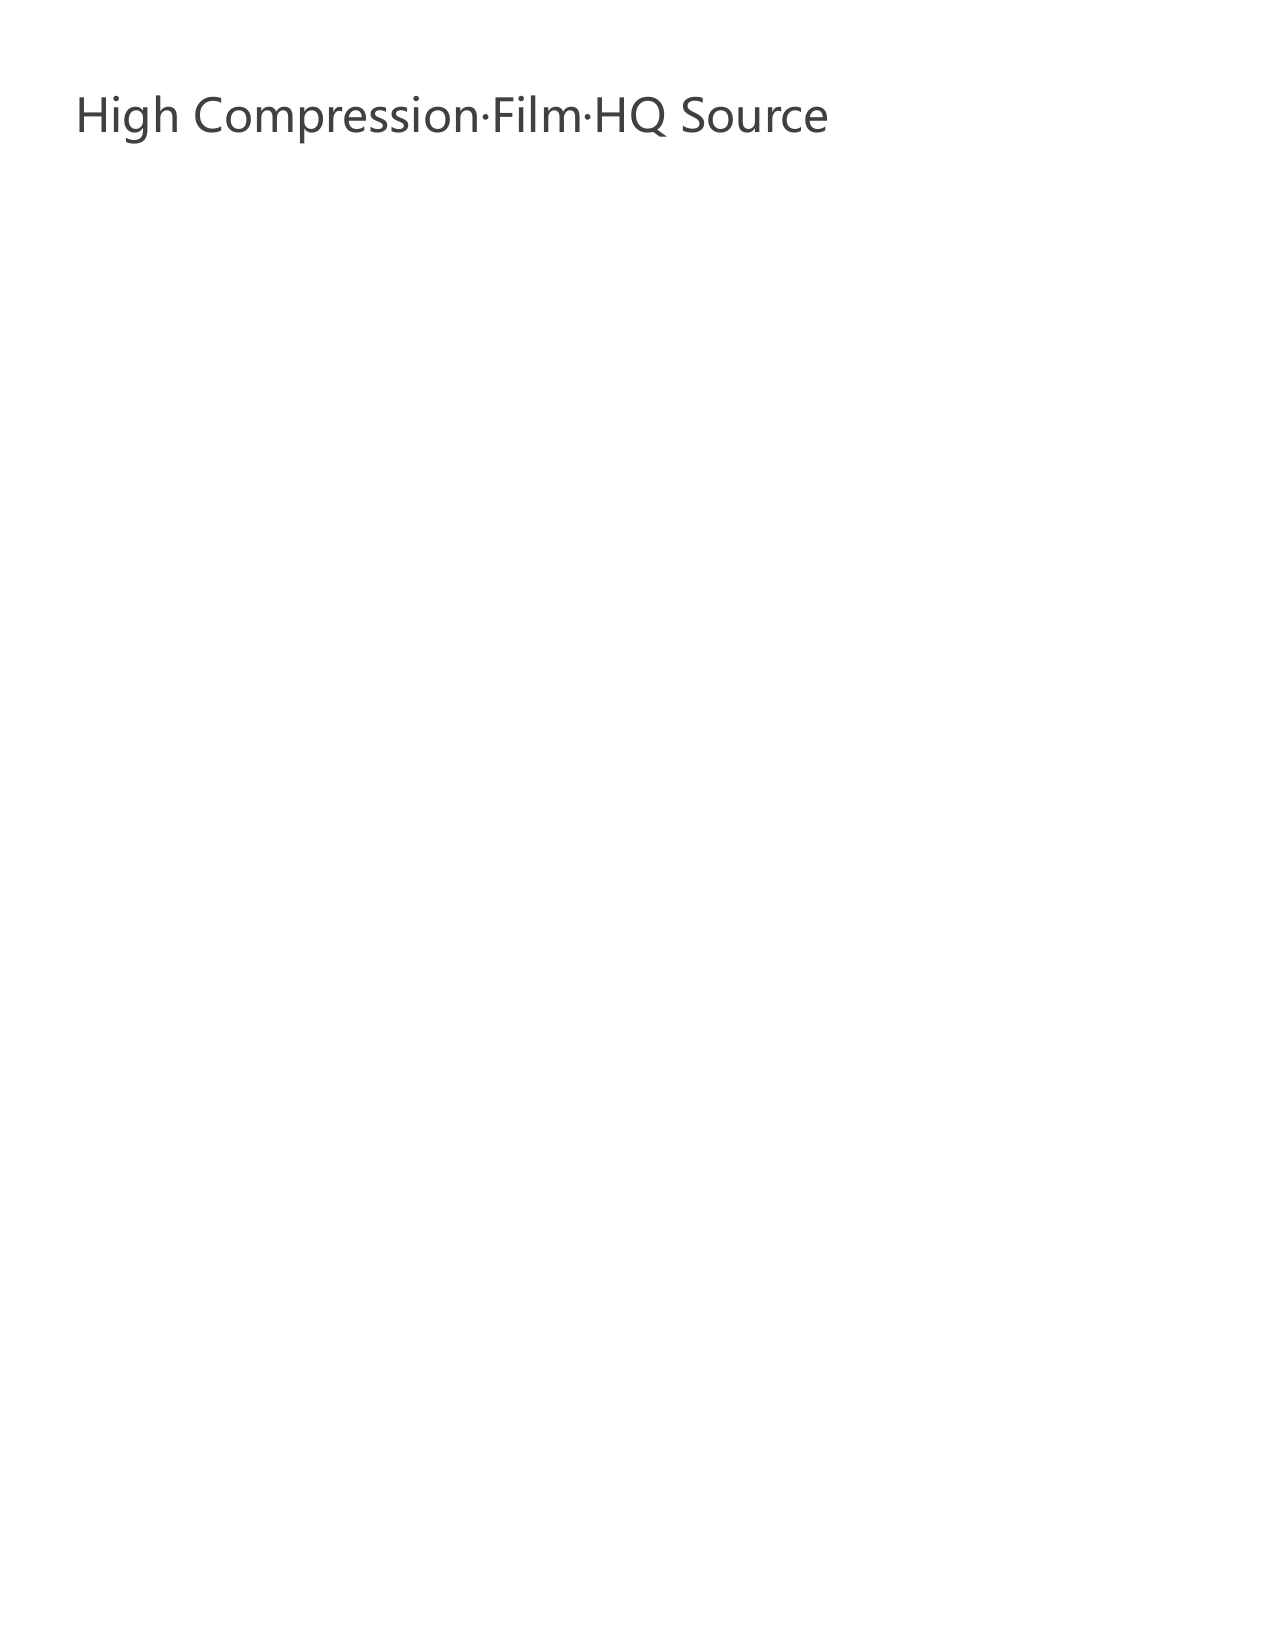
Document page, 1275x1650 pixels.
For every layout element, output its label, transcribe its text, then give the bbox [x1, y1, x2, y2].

text High Compression·Film·HQ Source [75, 80, 1200, 148]
